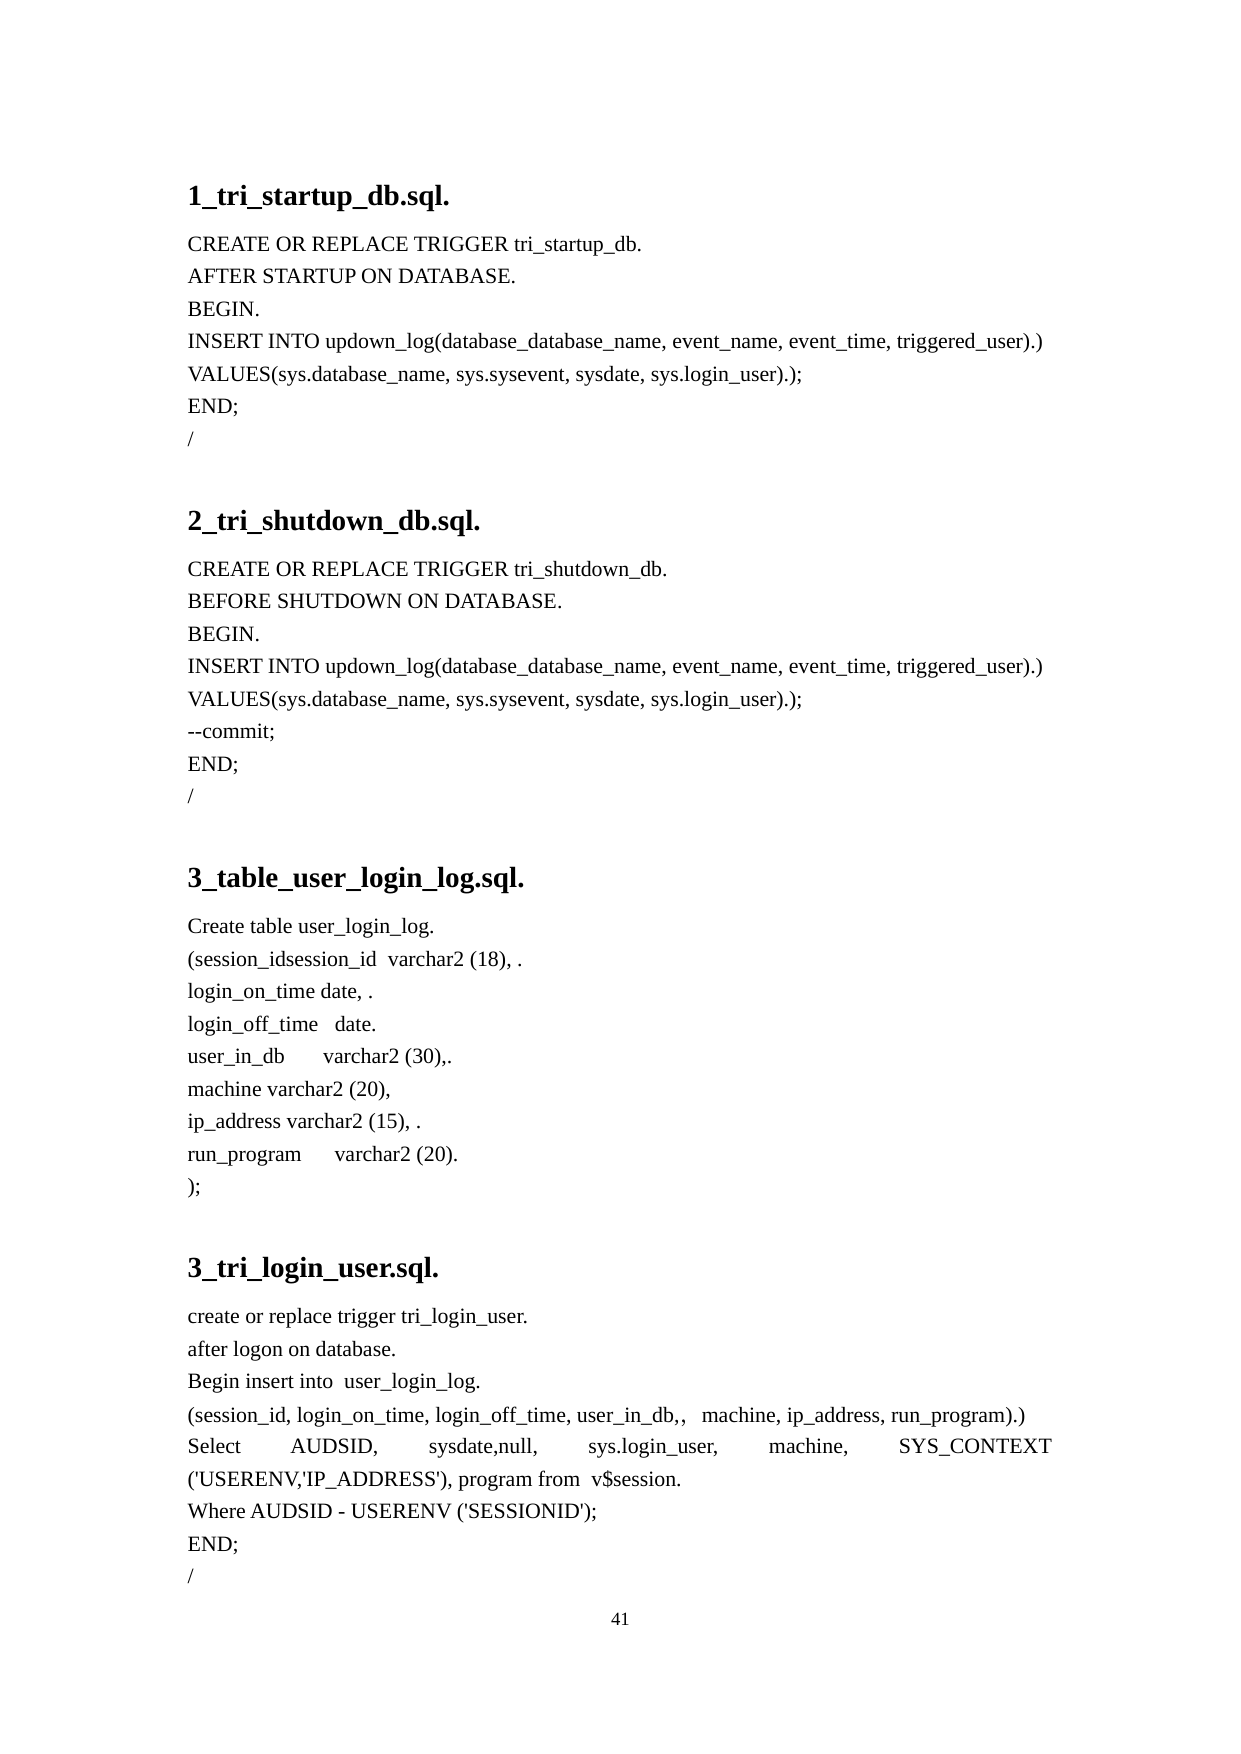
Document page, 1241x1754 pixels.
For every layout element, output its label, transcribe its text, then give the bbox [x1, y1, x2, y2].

text 2_tri_shutdown_db.sql. [187, 487, 1053, 552]
text 1_tri_startup_db.sql. [187, 162, 1053, 227]
text / [187, 779, 1053, 812]
text machine varchar2 (20), [187, 1072, 1053, 1104]
text create or replace trigger tri_login_user. [187, 1299, 1053, 1332]
text END; [187, 389, 1053, 422]
text VALUES(sys.database_name, sys.sysevent, sysdate, sys.login_user).); [187, 357, 1053, 389]
text 3_table_user_login_log.sql. [187, 844, 1053, 909]
text Select AUDSID, sysdate,null, sys.login_user, machine, SYS_CONTEXT ('USERENV,'IP_ADDRESS'), program from v$session. [187, 1429, 1053, 1494]
text BEFORE SHUTDOWN ON DATABASE. [187, 584, 1053, 617]
text user_in_db varchar2 (30),. [187, 1039, 1053, 1072]
text Begin insert into user_login_log. [187, 1364, 1053, 1397]
text CREATE OR REPLACE TRIGGER tri_startup_db. [187, 227, 1053, 259]
text login_off_time date. [187, 1007, 1053, 1039]
text INSERT INTO updown_log(database_database_name, event_name, event_time, triggered_user).) [187, 324, 1053, 357]
text 3_tri_login_user.sql. [187, 1234, 1053, 1299]
text run_program varchar2 (20). [187, 1137, 1053, 1169]
text INSERT INTO updown_log(database_database_name, event_name, event_time, triggered_user).) [187, 649, 1053, 682]
text / [187, 422, 1053, 454]
text login_on_time date, . [187, 974, 1053, 1007]
text END; [187, 1527, 1053, 1559]
text VALUES(sys.database_name, sys.sysevent, sysdate, sys.login_user).); [187, 682, 1053, 714]
text Create table user_login_log. [187, 909, 1053, 942]
text CREATE OR REPLACE TRIGGER tri_shutdown_db. [187, 552, 1053, 584]
text ip_address varchar2 (15), . [187, 1104, 1053, 1137]
text / [187, 1559, 1053, 1592]
text (session_id, login_on_time, login_off_time, user_in_db,，machine, ip_address, run_program).) [187, 1397, 1053, 1429]
text (session_idsession_id varchar2 (18), . [187, 942, 1053, 974]
text ); [187, 1169, 1053, 1202]
text BEGIN. [187, 617, 1053, 649]
text Where AUDSID - USERENV ('SESSIONID'); [187, 1494, 1053, 1527]
text after logon on database. [187, 1332, 1053, 1364]
text END; [187, 747, 1053, 779]
text BEGIN. [187, 292, 1053, 324]
text --commit; [187, 714, 1053, 747]
text AFTER STARTUP ON DATABASE. [187, 259, 1053, 292]
